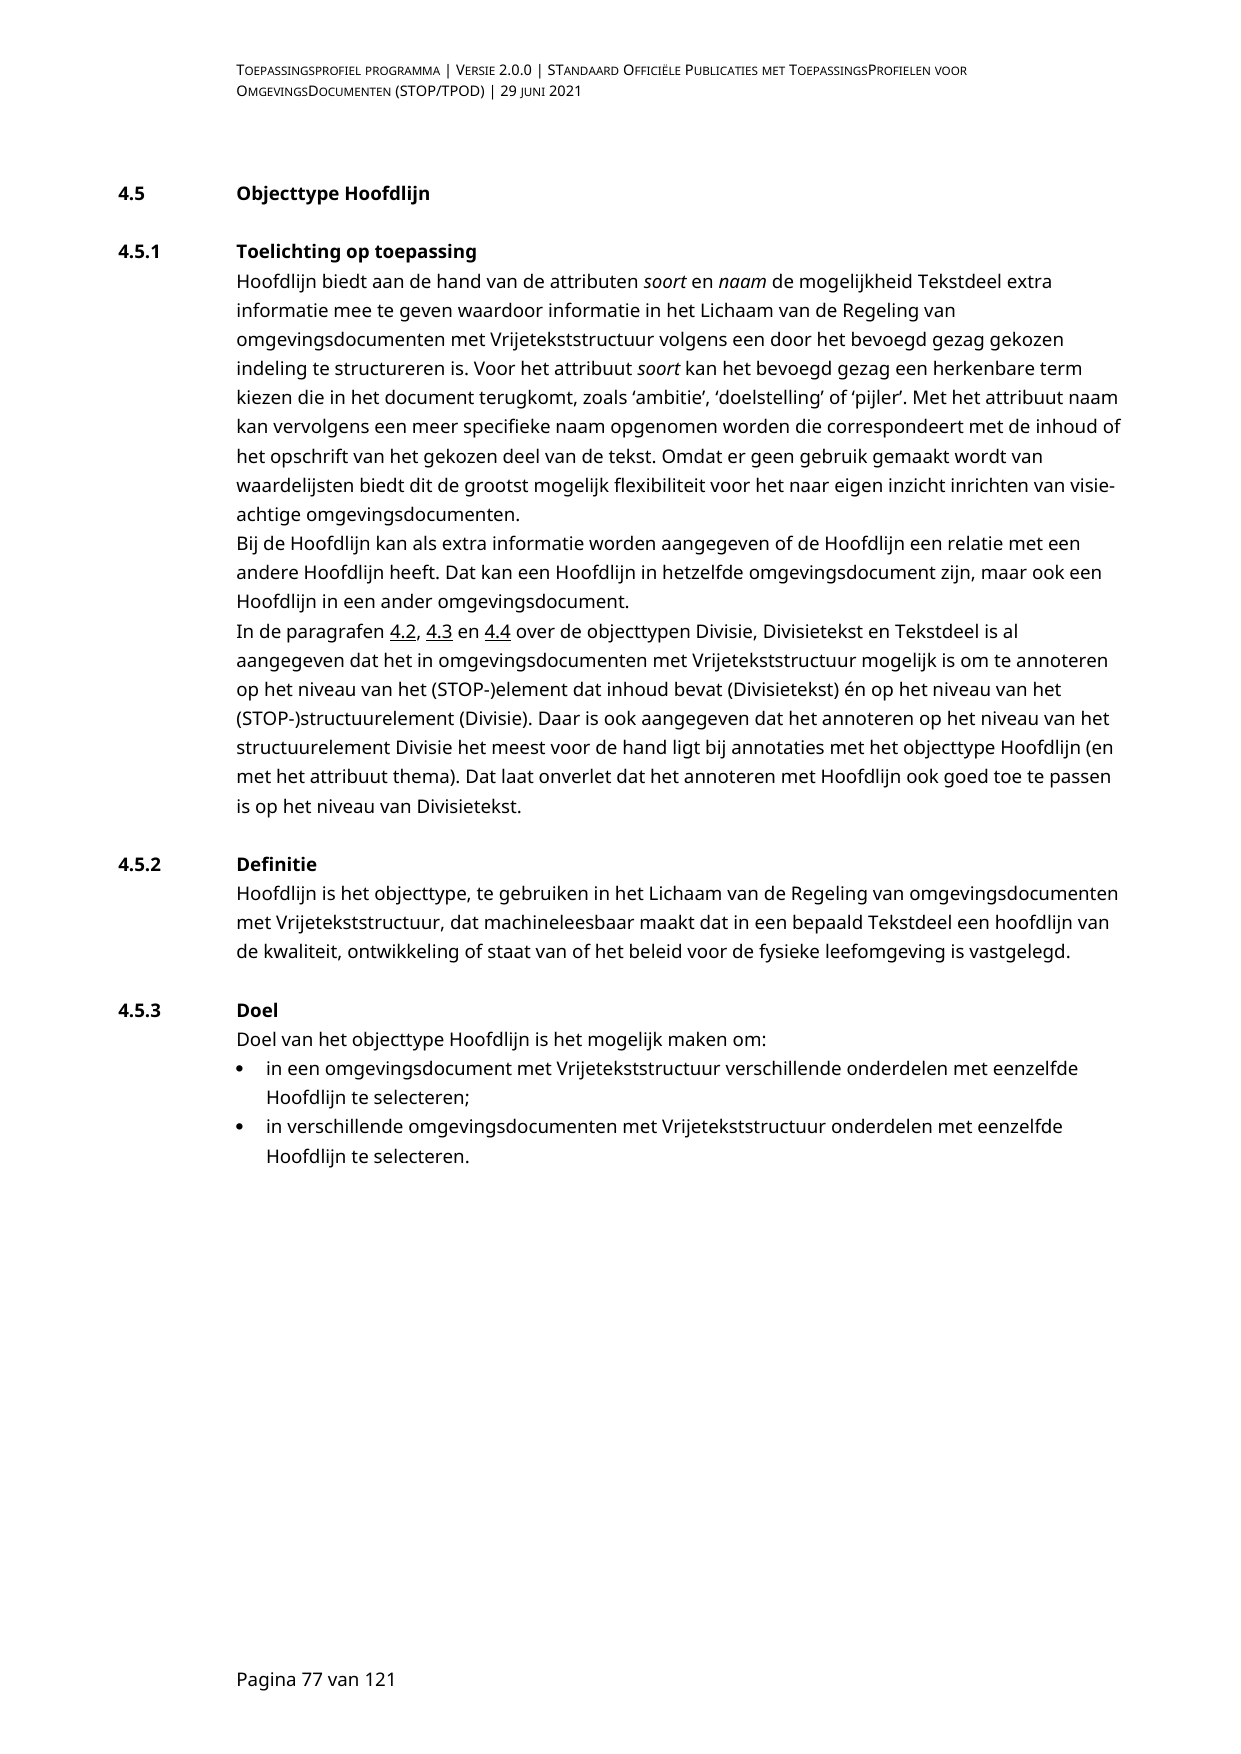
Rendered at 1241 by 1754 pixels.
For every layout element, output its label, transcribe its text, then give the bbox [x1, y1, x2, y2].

subtitle Objecttype Hoofdlijn [118, 177, 1122, 206]
text Doel van het objecttype Hoofdlijn is het mogelijk maken om: [236, 1023, 1122, 1052]
text In de paragrafen 7.2, 7.3 en 7.4 over de objecttypen Divisie, Divisietekst en Tekstdeel is al aangegeven dat het in omgevingsdocumenten met Vrijetekststructuur mogelijk is om te annoteren op het niveau van het (STOP-)element dat inhoud bevat (Divisietekst) én op het niveau van het (STOP-)structuurelement (Divisie). Daar is ook aangegeven dat het annoteren op het niveau van het structuurelement Divisie het meest voor de hand ligt bij annotaties met het objecttype Hoofdlijn (en met het attribuut thema). Dat laat onverlet dat het annoteren met Hoofdlijn ook goed toe te passen is op het niveau van Divisietekst. [236, 615, 1122, 819]
text in verschillende omgevingsdocumenten met Vrijetekststructuur onderdelen met eenzelfde Hoofdlijn te selecteren. [236, 1111, 1122, 1169]
subtitle Definitie [118, 848, 1122, 877]
subtitle Toelichting op toepassing [118, 236, 1122, 265]
text in een omgevingsdocument met Vrijetekststructuur verschillende onderdelen met eenzelfde Hoofdlijn te selecteren; [236, 1052, 1122, 1111]
text Bij de Hoofdlijn kan als extra informatie worden aangegeven of de Hoofdlijn een relatie met een andere Hoofdlijn heeft. Dat kan een Hoofdlijn in hetzelfde omgevingsdocument zijn, maar ook een Hoofdlijn in een ander omgevingsdocument. [236, 527, 1122, 615]
text Hoofdlijn biedt aan de hand van de attributen soort en naam de mogelijkheid Tekstdeel extra informatie mee te geven waardoor informatie in het Lichaam van de Regeling van omgevingsdocumenten met Vrijetekststructuur volgens een door het bevoegd gezag gekozen indeling te structureren is. Voor het attribuut soort kan het bevoegd gezag een herkenbare term kiezen die in het document terugkomt, zoals ‘ambitie’, ‘doelstelling’ of ‘pijler’. Met het attribuut naam kan vervolgens een meer specifieke naam opgenomen worden die correspondeert met de inhoud of het opschrift van het gekozen deel van de tekst. Omdat er geen gebruik gemaakt wordt van waardelijsten biedt dit de grootst mogelijk flexibiliteit voor het naar eigen inzicht inrichten van visie-achtige omgevingsdocumenten. [236, 265, 1122, 527]
subtitle Doel [118, 994, 1122, 1023]
text Hoofdlijn is het objecttype, te gebruiken in het Lichaam van de Regeling van omgevingsdocumenten met Vrijetekststructuur, dat machineleesbaar maakt dat in een bepaald Tekstdeel een hoofdlijn van de kwaliteit, ontwikkeling of staat van of het beleid voor de fysieke leefomgeving is vastgelegd. [236, 877, 1122, 965]
